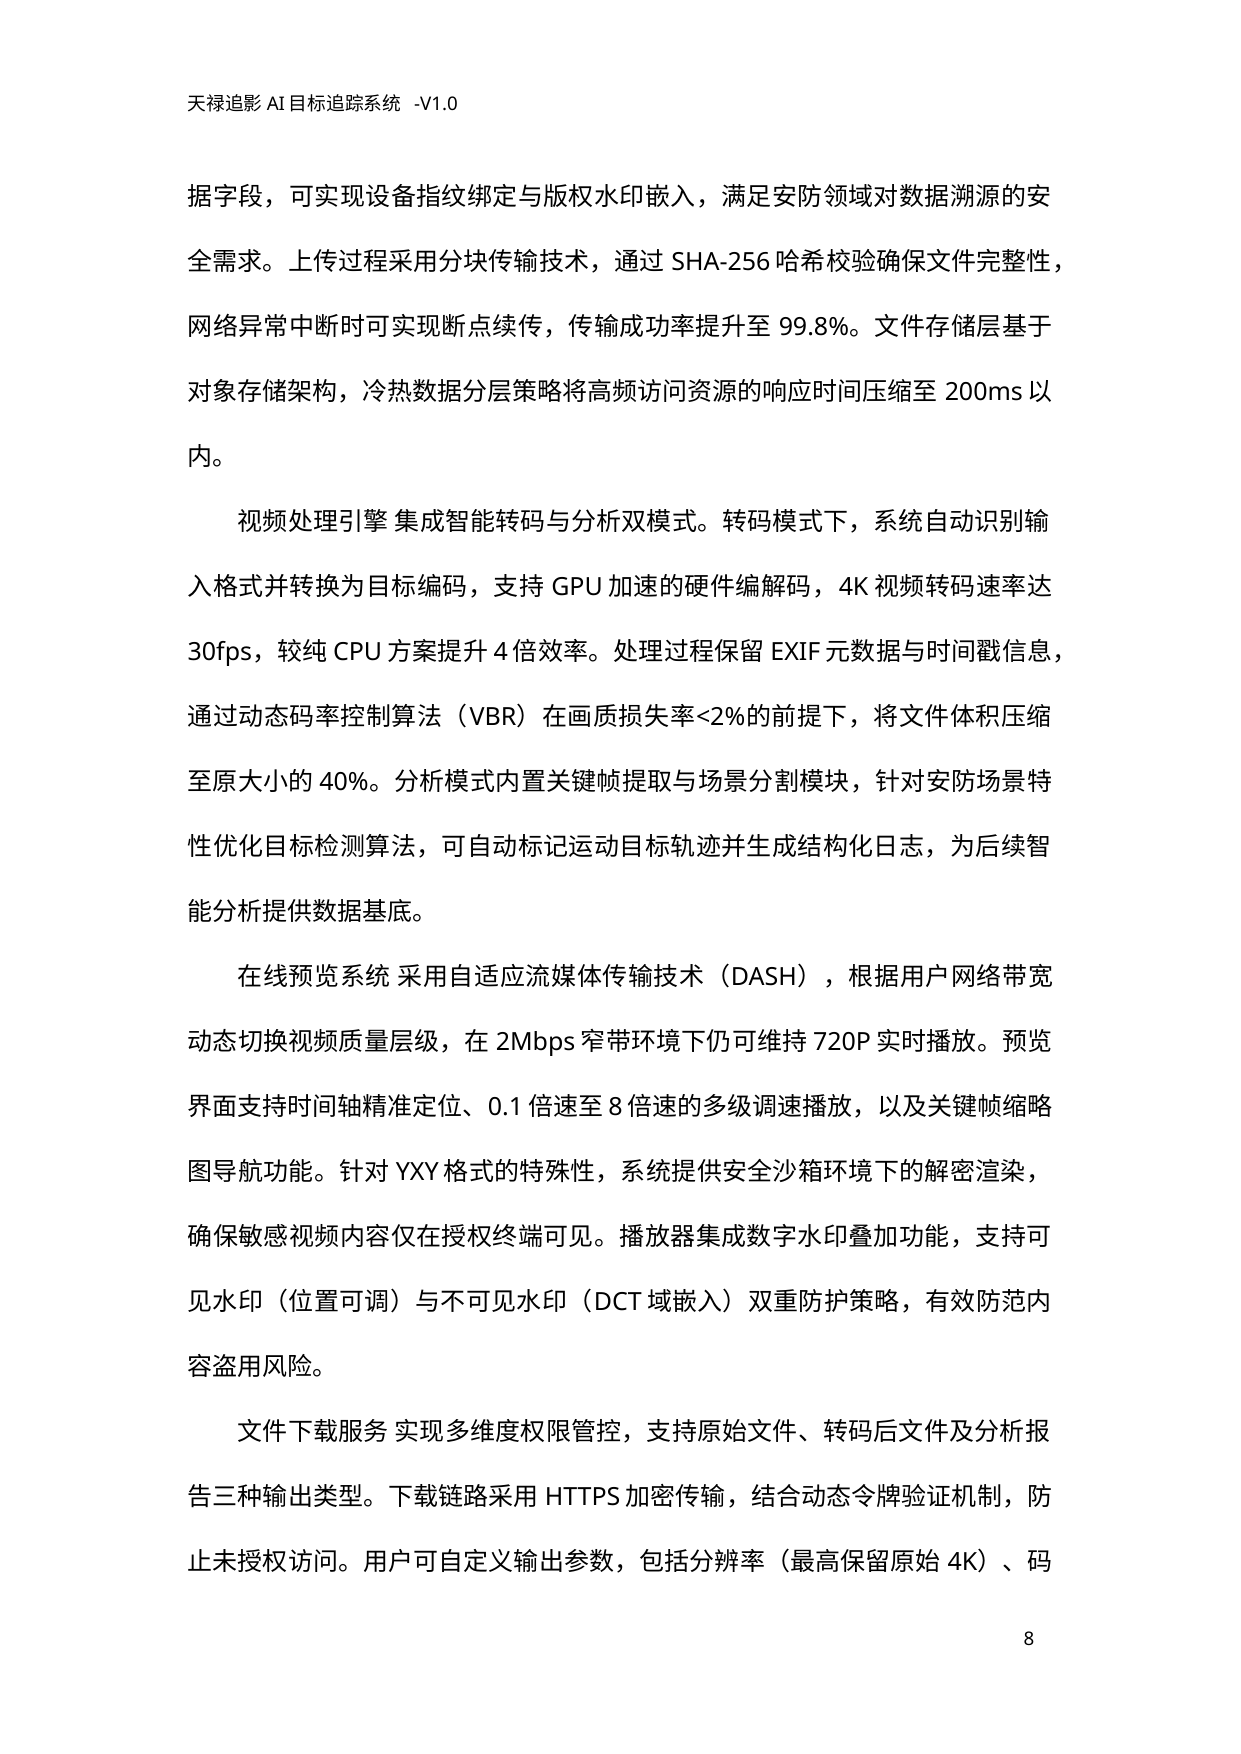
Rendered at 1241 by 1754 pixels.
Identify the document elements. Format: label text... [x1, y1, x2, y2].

text 视频处理引擎 集成智能转码与分析双模式。转码模式下，系统自动识别输入格式并转换为目标编码，支持GPU加速的硬件编解码，4K视频转码速率达30fps，较纯CPU方案提升4倍效率。处理过程保留EXIF元数据与时间戳信息，通过动态码率控制算法（VBR）在画质损失率<2%的前提下，将文件体积压缩至原大小的40%。分析模式内置关键帧提取与场景分割模块，针对安防场景特性优化目标检测算法，可自动标记运动目标轨迹并生成结构化日志，为后续智能分析提供数据基底。 [187, 487, 1053, 942]
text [187, 162, 1053, 487]
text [187, 1397, 1053, 1592]
text 在线预览系统 采用自适应流媒体传输技术（DASH），根据用户网络带宽动态切换视频质量层级，在2Mbps窄带环境下仍可维持720P实时播放。预览界面支持时间轴精准定位、0.1倍速至8倍速的多级调速播放，以及关键帧缩略图导航功能。针对YXY格式的特殊性，系统提供安全沙箱环境下的解密渲染，确保敏感视频内容仅在授权终端可见。播放器集成数字水印叠加功能，支持可见水印（位置可调）与不可见水印（DCT域嵌入）双重防护策略，有效防范内容盗用风险。 [187, 942, 1053, 1397]
